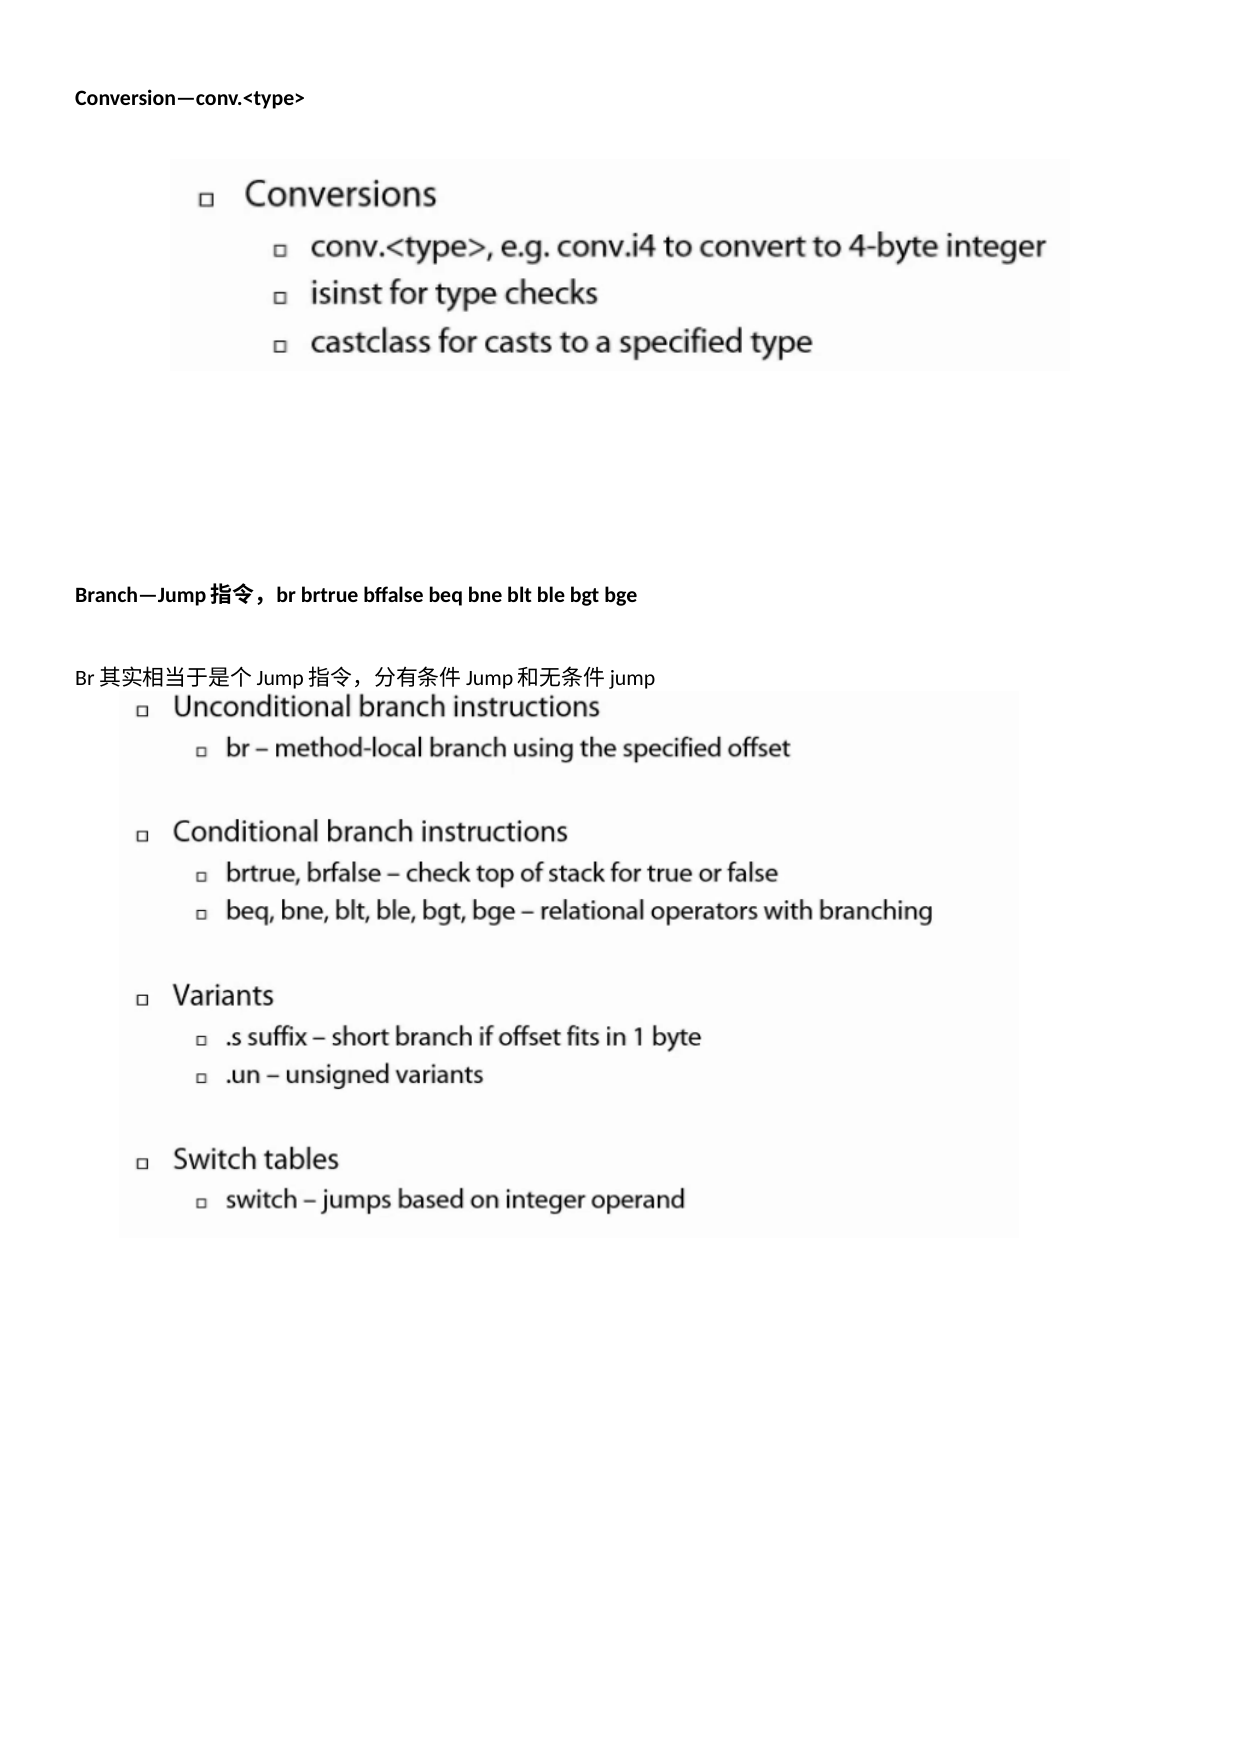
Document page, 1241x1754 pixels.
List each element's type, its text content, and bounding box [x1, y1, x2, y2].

subtitle Conversion—conv.<type> [75, 81, 1165, 113]
picture [170, 159, 1071, 371]
subtitle Branch—Jump指令，br brtrue bffalse beq bne blt ble bgt bge [75, 577, 1165, 609]
text Br其实相当于是个Jump指令，分有条件Jump和无条件jump [75, 659, 1165, 692]
picture [118, 691, 1019, 1238]
